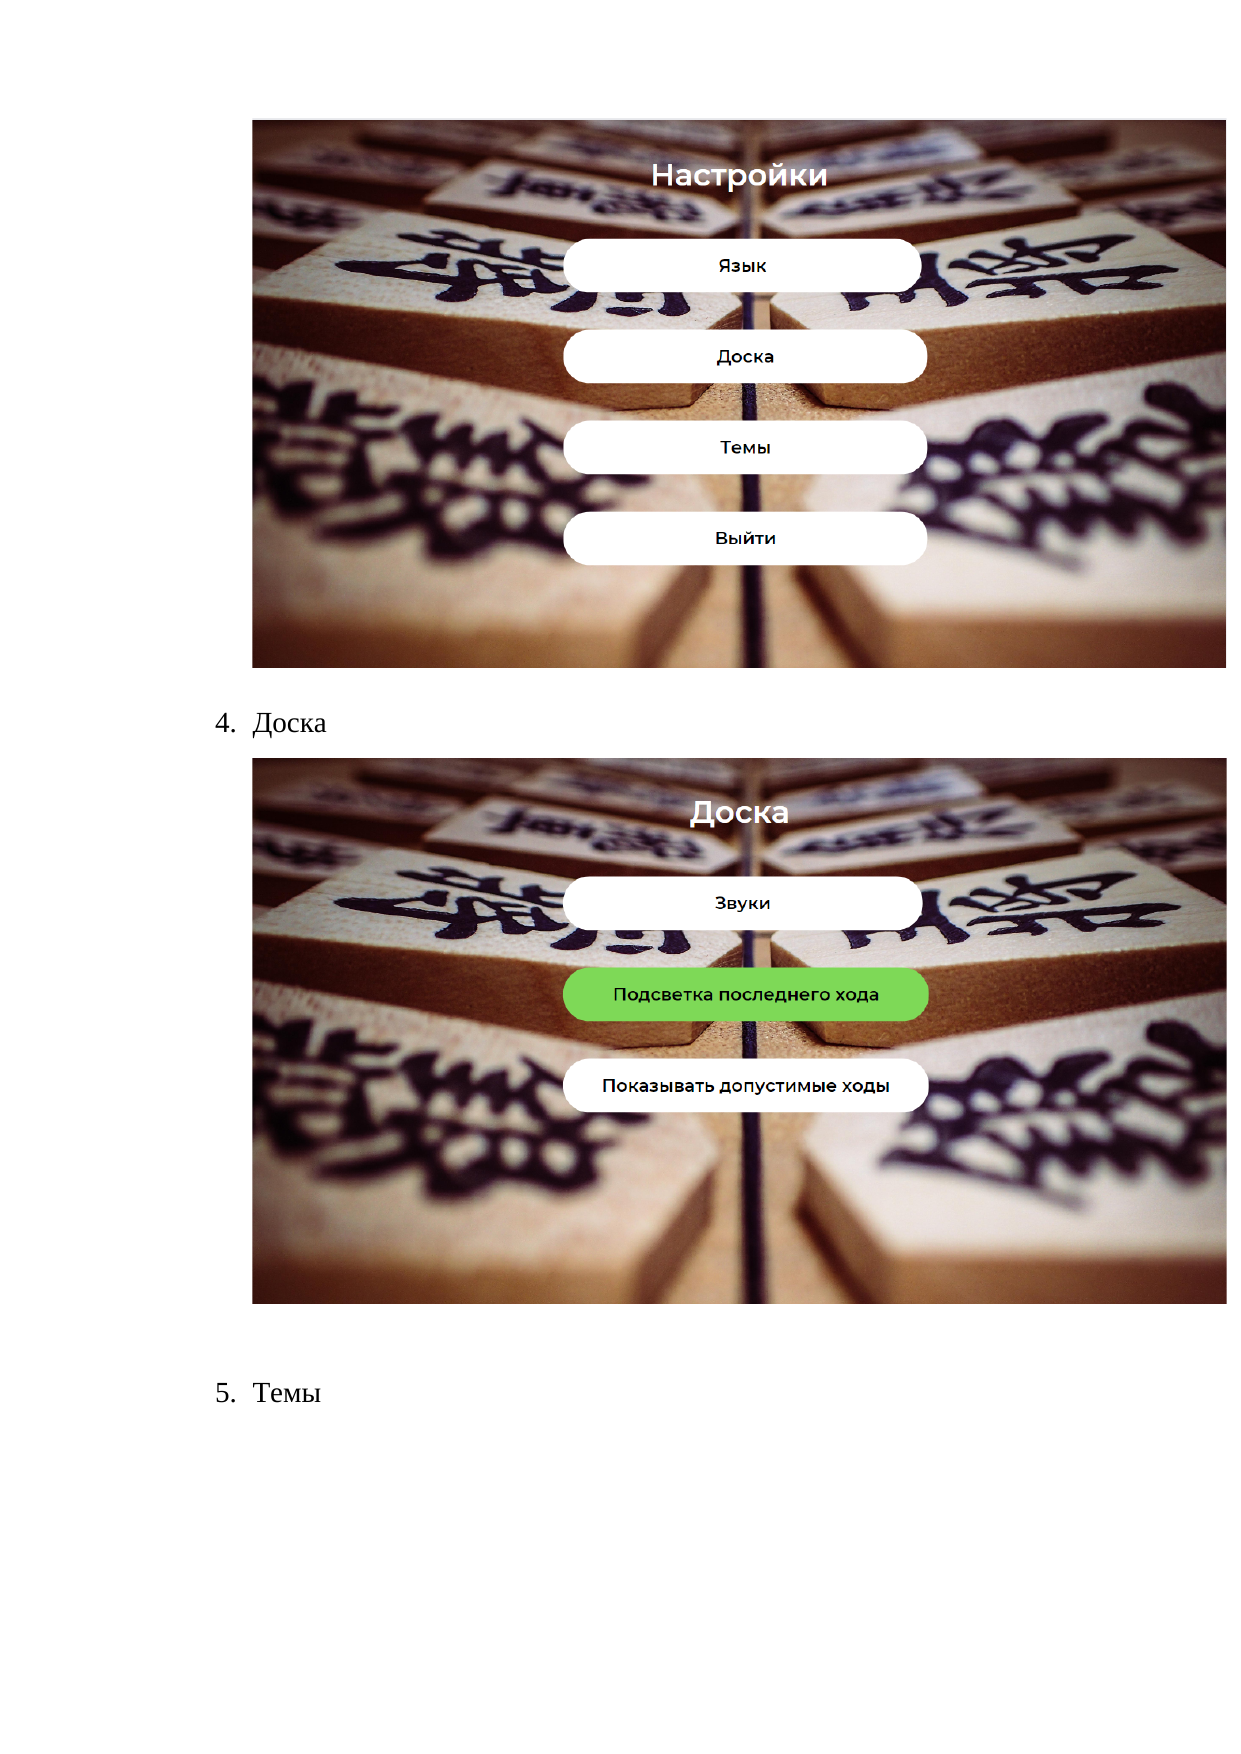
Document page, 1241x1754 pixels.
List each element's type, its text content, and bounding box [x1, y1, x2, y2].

list Доска [215, 706, 1152, 739]
list Темы [215, 1375, 1152, 1409]
picture [252, 118, 1227, 668]
picture [252, 758, 1227, 1304]
